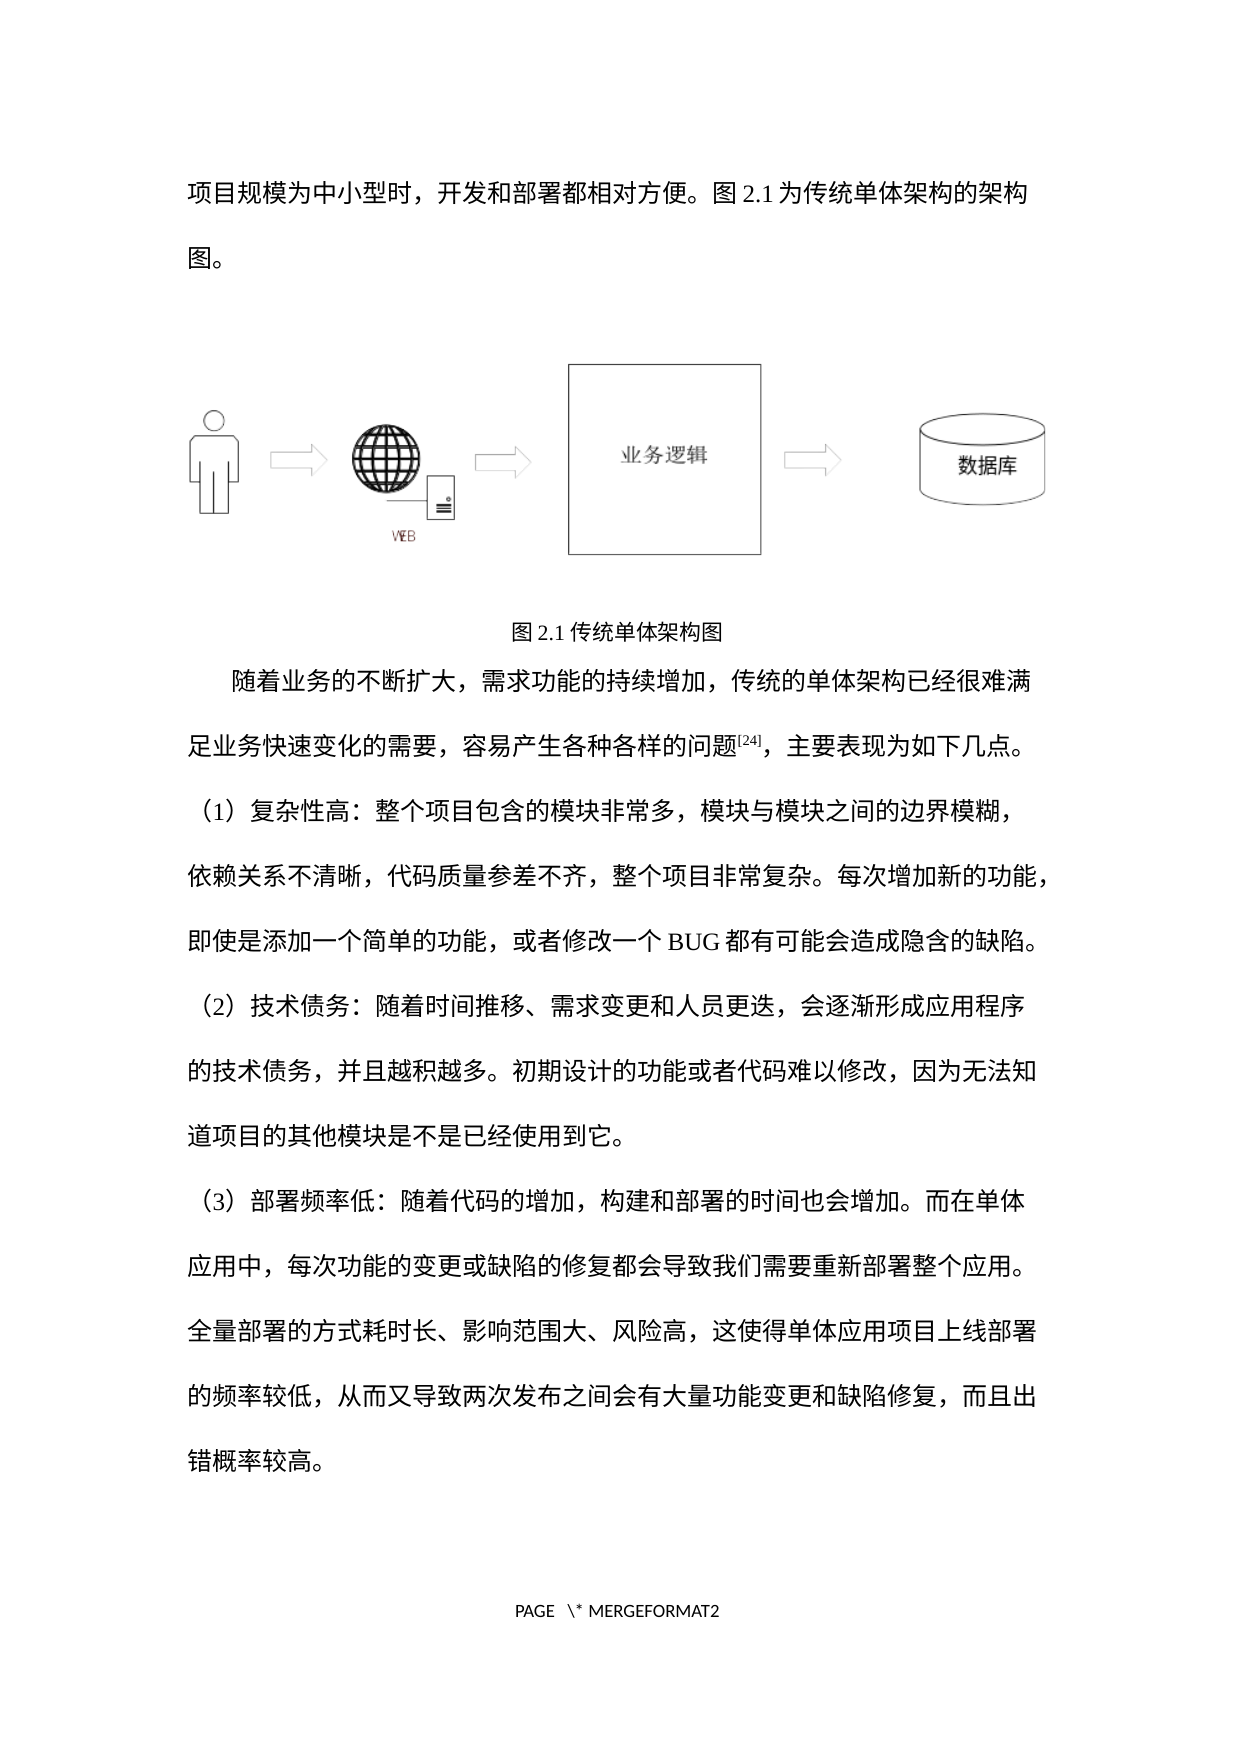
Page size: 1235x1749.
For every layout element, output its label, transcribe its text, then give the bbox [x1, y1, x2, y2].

text 图2.1 传统单体架构图 [187, 614, 1047, 647]
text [187, 159, 1047, 289]
list 复杂性高：整个项目包含的模块非常多，模块与模块之间的边界模糊，依赖关系不清晰，代码质量参差不齐，整个项目非常复杂。每次增加新的功能，即使是添加一个简单的功能，或者修改一个BUG都有可能会造成隐含的缺陷。 [187, 777, 1047, 972]
list 部署频率低：随着代码的增加，构建和部署的时间也会增加。而在单体应用中，每次功能的变更或缺陷的修复都会导致我们需要重新部署整个应用。全量部署的方式耗时长、影响范围大、风险高，这使得单体应用项目上线部署的频率较低，从而又导致两次发布之间会有大量功能变更和缺陷修复，而且出错概率较高。 [187, 1167, 1047, 1492]
text 随着业务的不断扩大，需求功能的持续增加，传统的单体架构已经很难满足业务快速变化的需要，容易产生各种各样的问题[24]，主要表现为如下几点。 [187, 647, 1047, 777]
list 技术债务：随着时间推移、需求变更和人员更迭，会逐渐形成应用程序的技术债务，并且越积越多。初期设计的功能或者代码难以修改，因为无法知道项目的其他模块是不是已经使用到它。 [187, 972, 1047, 1167]
